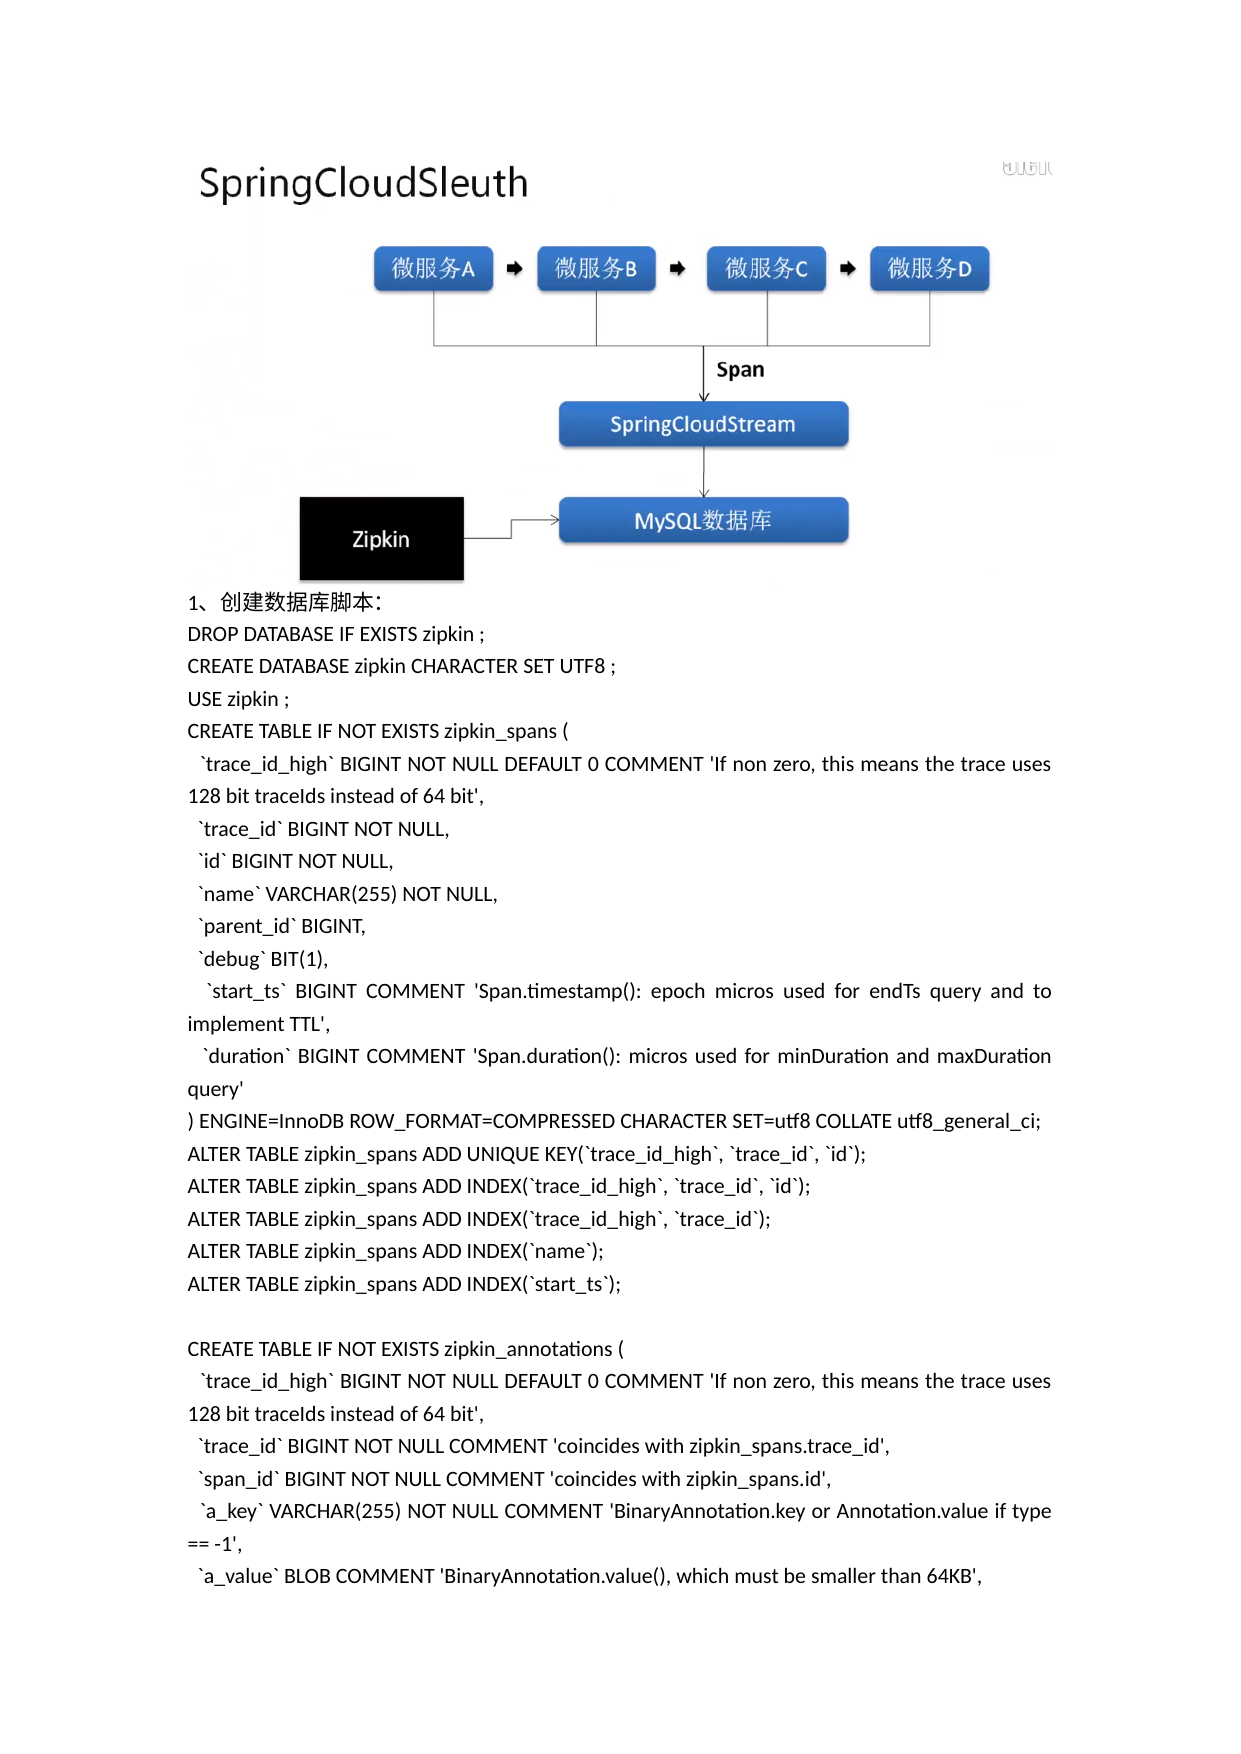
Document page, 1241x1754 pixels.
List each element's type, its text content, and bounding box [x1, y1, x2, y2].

list `id` BIGINT NOT NULL, [187, 844, 1053, 877]
list ALTER TABLE zipkin_spans ADD INDEX(`start_ts`); [187, 1267, 1053, 1299]
list `start_ts` BIGINT COMMENT 'Span.timestamp(): epoch micros used for endTs query and to implement TTL', [187, 974, 1053, 1039]
list `trace_id_high` BIGINT NOT NULL DEFAULT 0 COMMENT 'If non zero, this means the trace uses 128 bit traceIds instead of 64 bit', [187, 1364, 1053, 1429]
list `duration` BIGINT COMMENT 'Span.duration(): micros used for minDuration and maxDuration query' [187, 1039, 1053, 1104]
list ALTER TABLE zipkin_spans ADD INDEX(`name`); [187, 1234, 1053, 1267]
list DROP DATABASE IF EXISTS zipkin ; [187, 617, 1053, 649]
list `trace_id_high` BIGINT NOT NULL DEFAULT 0 COMMENT 'If non zero, this means the trace uses 128 bit traceIds instead of 64 bit', [187, 747, 1053, 812]
list CREATE TABLE IF NOT EXISTS zipkin_spans ( [187, 714, 1053, 747]
list `name` VARCHAR(255) NOT NULL, [187, 877, 1053, 909]
list `debug` BIT(1), [187, 942, 1053, 974]
list `trace_id` BIGINT NOT NULL, [187, 812, 1053, 844]
list `a_key` VARCHAR(255) NOT NULL COMMENT 'BinaryAnnotation.key or Annotation.value if type == -1', [187, 1494, 1053, 1559]
list ALTER TABLE zipkin_spans ADD INDEX(`trace_id_high`, `trace_id`); [187, 1202, 1053, 1234]
list ) ENGINE=InnoDB ROW_FORMAT=COMPRESSED CHARACTER SET=utf8 COLLATE utf8_general_ci; [187, 1104, 1053, 1137]
list ALTER TABLE zipkin_spans ADD INDEX(`trace_id_high`, `trace_id`, `id`); [187, 1169, 1053, 1202]
picture [187, 162, 1053, 585]
list CREATE DATABASE zipkin CHARACTER SET UTF8 ; [187, 649, 1053, 682]
list CREATE TABLE IF NOT EXISTS zipkin_annotations ( [187, 1332, 1053, 1364]
list 创建数据库脚本： [187, 585, 1053, 617]
list ALTER TABLE zipkin_spans ADD UNIQUE KEY(`trace_id_high`, `trace_id`, `id`); [187, 1137, 1053, 1169]
list USE zipkin ; [187, 682, 1053, 714]
list `parent_id` BIGINT, [187, 909, 1053, 942]
list `a_value` BLOB COMMENT 'BinaryAnnotation.value(), which must be smaller than 64KB', [187, 1559, 1053, 1592]
list `span_id` BIGINT NOT NULL COMMENT 'coincides with zipkin_spans.id', [187, 1462, 1053, 1494]
list `trace_id` BIGINT NOT NULL COMMENT 'coincides with zipkin_spans.trace_id', [187, 1429, 1053, 1462]
